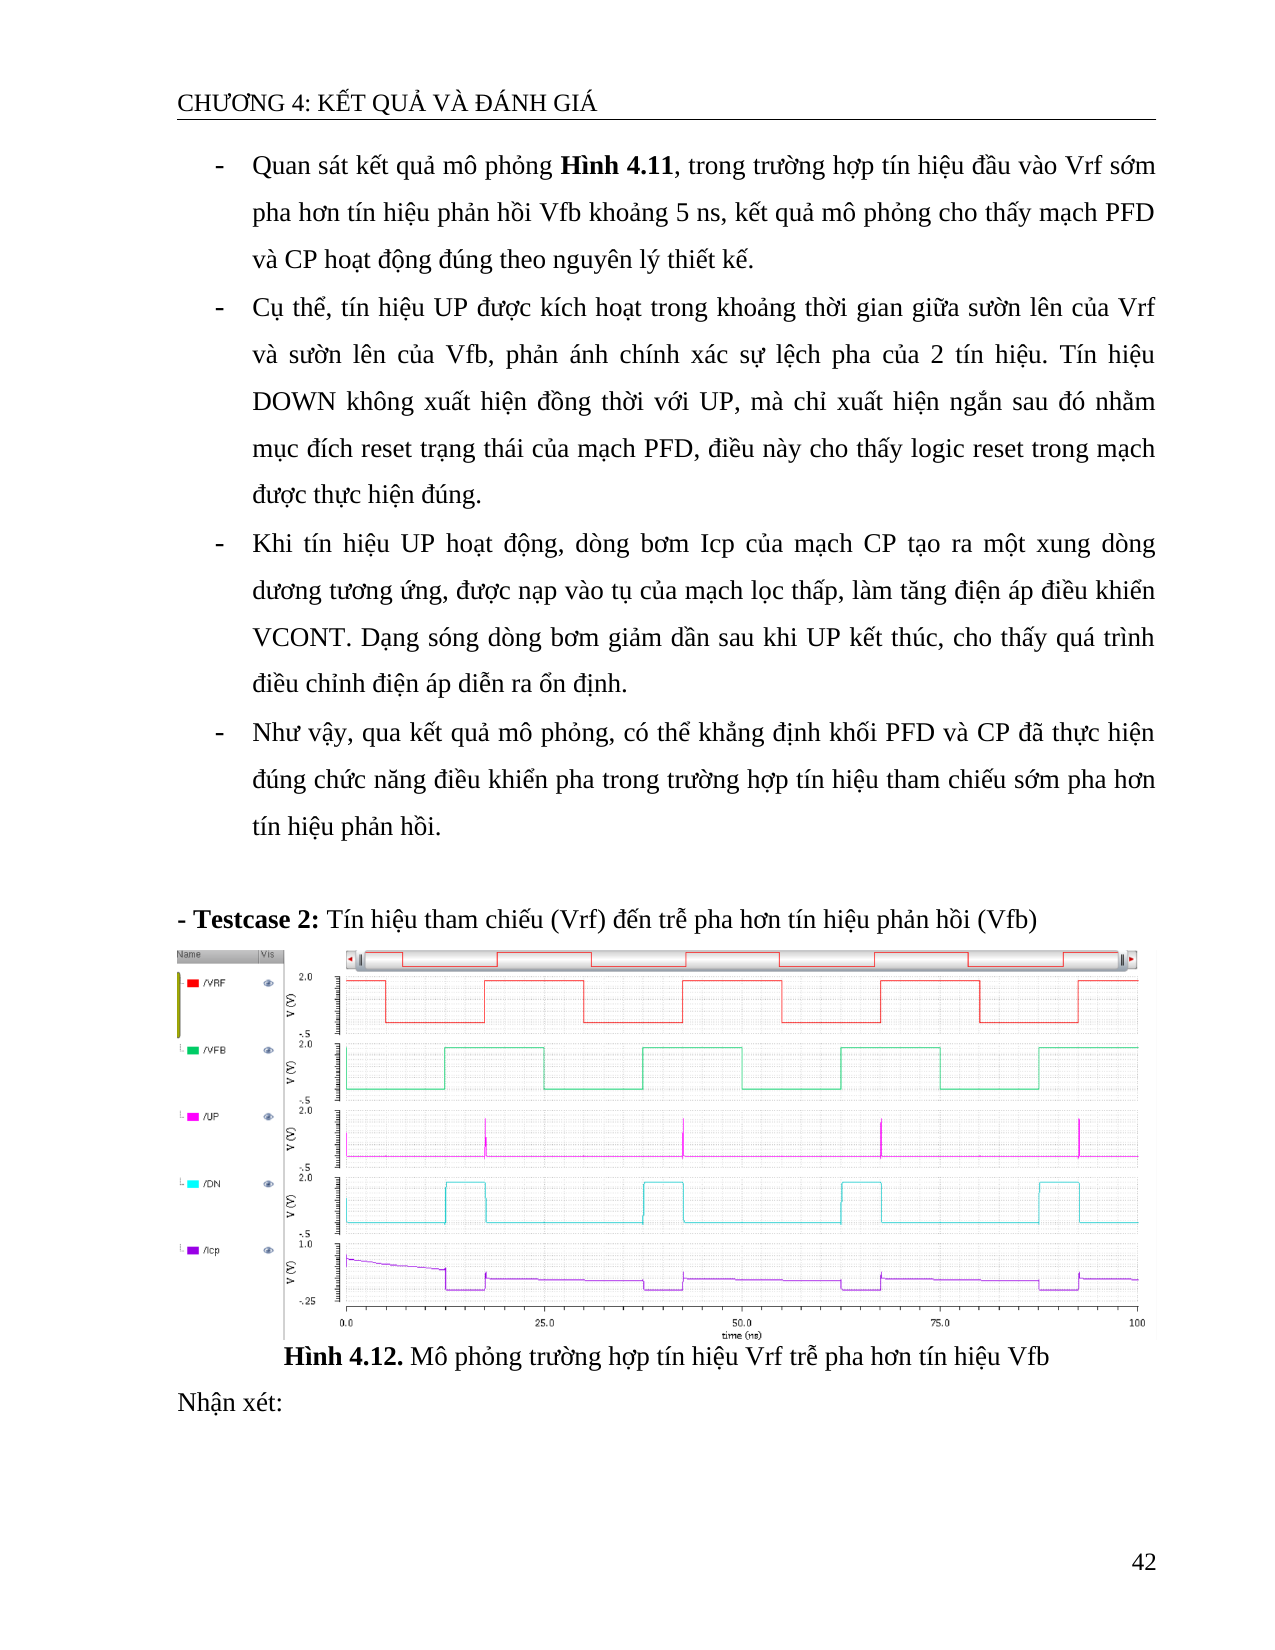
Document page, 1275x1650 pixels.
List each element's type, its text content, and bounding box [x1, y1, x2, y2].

text Hình 4.12. Mô phỏng trường hợp tín hiệu Vrf trễ pha hơn tín hiệu Vfb [177, 1340, 1156, 1371]
text - Testcase 2: Tín hiệu tham chiếu (Vrf) đến trễ pha hơn tín hiệu phản hồi (Vfb) [177, 903, 1156, 934]
list Như vậy, qua kết quả mô phỏng, có thể khẳng định khối PFD và CP đã thực hiện đúng chức năng điều khiển pha trong trường hợp tín hiệu tham chiếu sớm pha hơn tín hiệu phản hồi. [214, 714, 1156, 841]
list Cụ thể, tín hiệu UP được kích hoạt trong khoảng thời gian giữa sườn lên của Vrf và sườn lên của Vfb, phản ánh chính xác sự lệch pha của 2 tín hiệu. Tín hiệu DOWN không xuất hiện đồng thời với UP, mà chỉ xuất hiện ngắn sau đó nhằm mục đích reset trạng thái của mạch PFD, điều này cho thấy logic reset trong mạch được thực hiện đúng. [214, 289, 1156, 509]
list Khi tín hiệu UP hoạt động, dòng bơm Icp của mạch CP tạo ra một xung dòng dương tương ứng, được nạp vào tụ của mạch lọc thấp, làm tăng điện áp điều khiển VCONT. Dạng sóng dòng bơm giảm dần sau khi UP kết thúc, cho thấy quá trình điều chỉnh điện áp diễn ra ổn định. [214, 525, 1156, 699]
list Quan sát kết quả mô phỏng Hình 4.11, trong trường hợp tín hiệu đầu vào Vrf sớm pha hơn tín hiệu phản hồi Vfb khoảng 5 ns, kết quả mô phỏng cho thấy mạch PFD và CP hoạt động đúng theo nguyên lý thiết kế. [214, 147, 1156, 274]
picture [177, 950, 1157, 1340]
text Nhận xét: [177, 1386, 1156, 1417]
